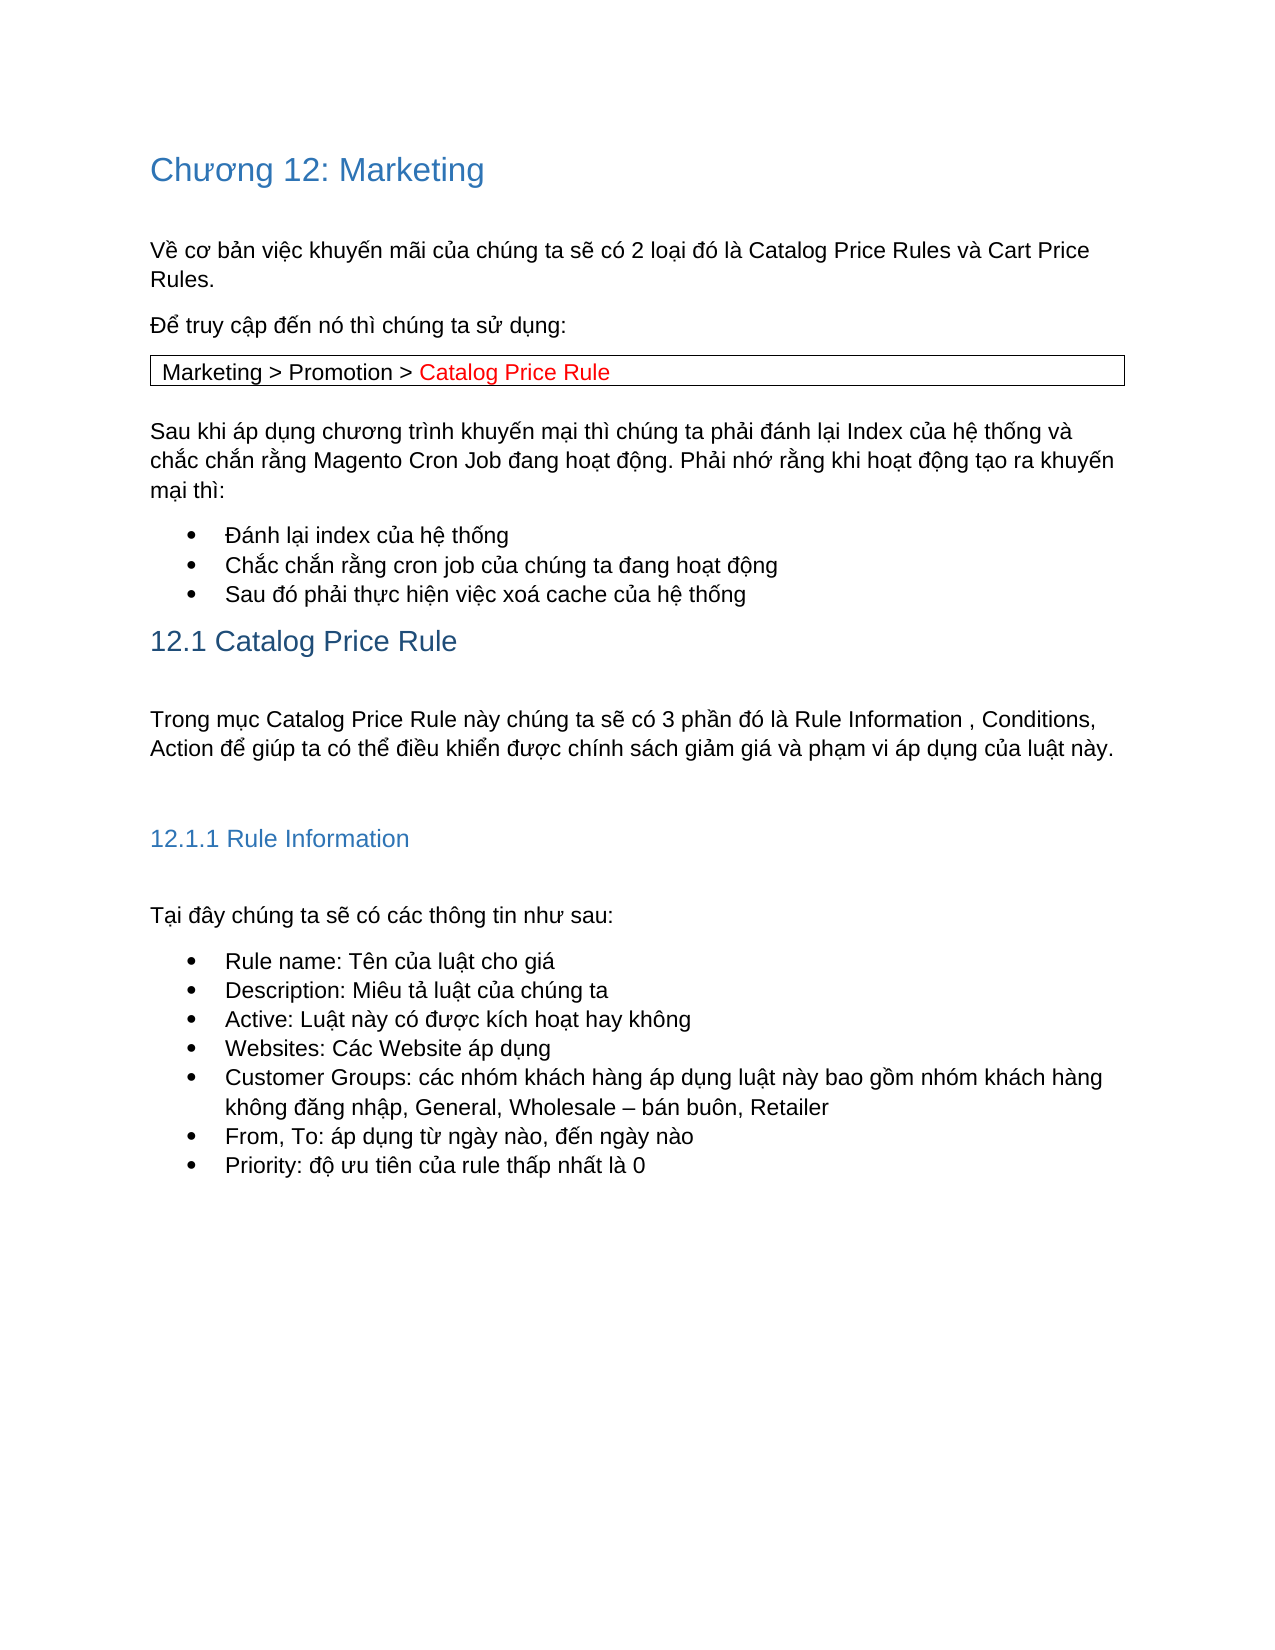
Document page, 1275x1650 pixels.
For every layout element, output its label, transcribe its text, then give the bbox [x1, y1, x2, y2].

list From, To: áp dụng từ ngày nào, đến ngày nào [187, 1120, 1125, 1149]
text Tại đây chúng ta sẽ có các thông tin như sau: [150, 899, 1125, 928]
list Priority: độ ưu tiên của rule thấp nhất là 0 [187, 1149, 1125, 1178]
list Sau đó phải thực hiện việc xoá cache của hệ thống [187, 578, 1125, 607]
table_header Marketing > Promotion > Catalog Price Rule [151, 356, 1124, 385]
text Sau khi áp dụng chương trình khuyến mại thì chúng ta phải đánh lại Index của hệ thống và chắc chắn rằng Magento Cron Job đang hoạt động. Phải nhớ rằng khi hoạt động tạo ra khuyến mại thì: [150, 386, 1125, 503]
list Websites: Các Website áp dụng [187, 1032, 1125, 1062]
list Rule name: Tên của luật cho giá [187, 945, 1125, 974]
subtitle 12.1.1 Rule Information [150, 824, 1125, 853]
list Đánh lại index của hệ thống [187, 520, 1125, 549]
text Trong mục Catalog Price Rule này chúng ta sẽ có 3 phần đó là Rule Information , Conditions, Action để giúp ta có thể điều khiển được chính sách giảm giá và phạm vi áp dụng của luật này. [150, 703, 1125, 762]
list Chắc chắn rằng cron job của chúng ta đang hoạt động [187, 549, 1125, 578]
list Active: Luật này có được kích hoạt hay không [187, 1003, 1125, 1032]
text Để truy cập đến nó thì chúng ta sử dụng: [150, 309, 1125, 338]
text Về cơ bản việc khuyến mãi của chúng ta sẽ có 2 loại đó là Catalog Price Rules và Cart Price Rules. [150, 234, 1125, 293]
list Description: Miêu tả luật của chúng ta [187, 974, 1125, 1003]
subtitle 12.1 Catalog Price Rule [150, 624, 1125, 657]
subtitle Chương 12: Marketing [150, 150, 1125, 188]
list Customer Groups: các nhóm khách hàng áp dụng luật này bao gồm nhóm khách hàng không đăng nhập, General, Wholesale – bán buôn, Retailer [187, 1062, 1125, 1120]
